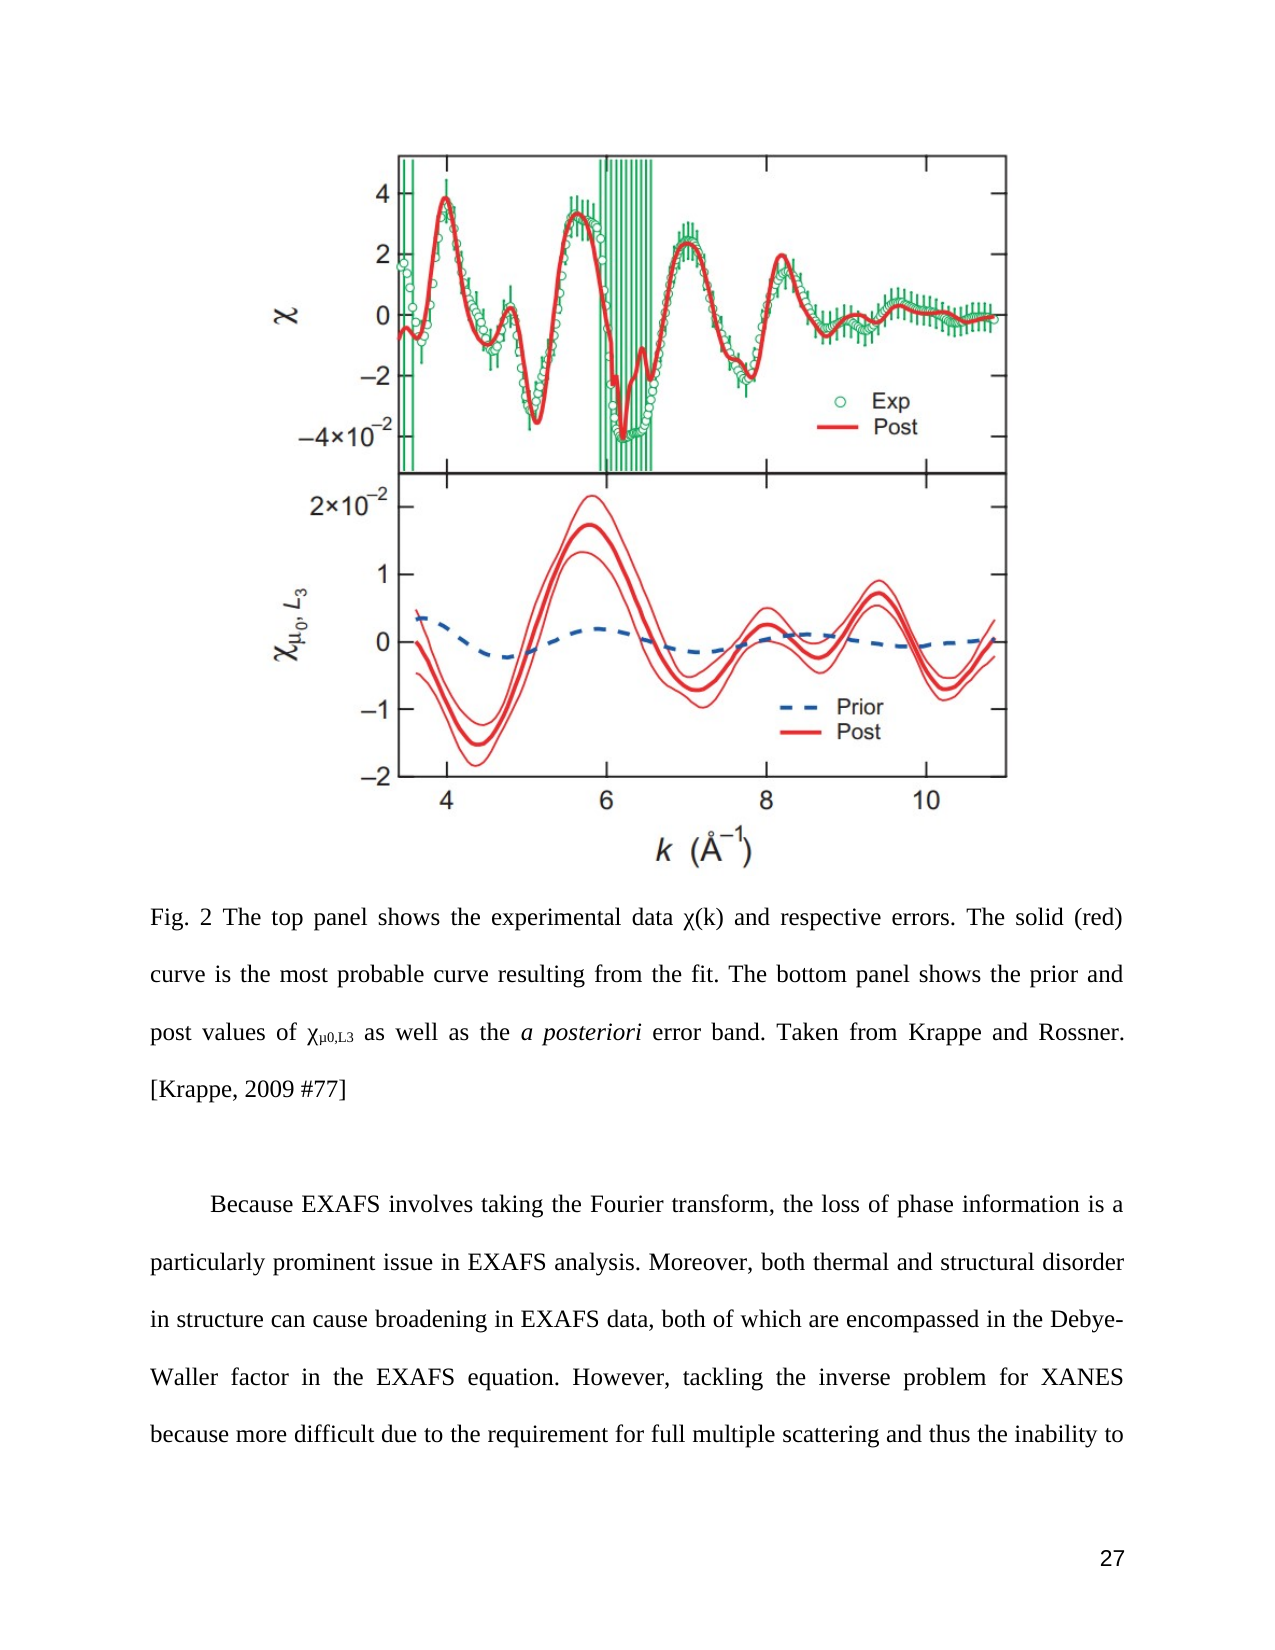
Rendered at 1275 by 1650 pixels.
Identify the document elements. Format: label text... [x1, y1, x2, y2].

text Fig. 2 The top panel shows the experimental data χ(k) and respective errors. The solid (red) curve is the most probable curve resulting from the fit. The bottom panel shows the prior and post values of χµ0,L3 as well as the a posteriori error band. Taken from Krappe and Rossner. [Krappe, 2009 #77] [150, 902, 1125, 1103]
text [150, 1189, 1125, 1448]
picture [262, 150, 1013, 876]
